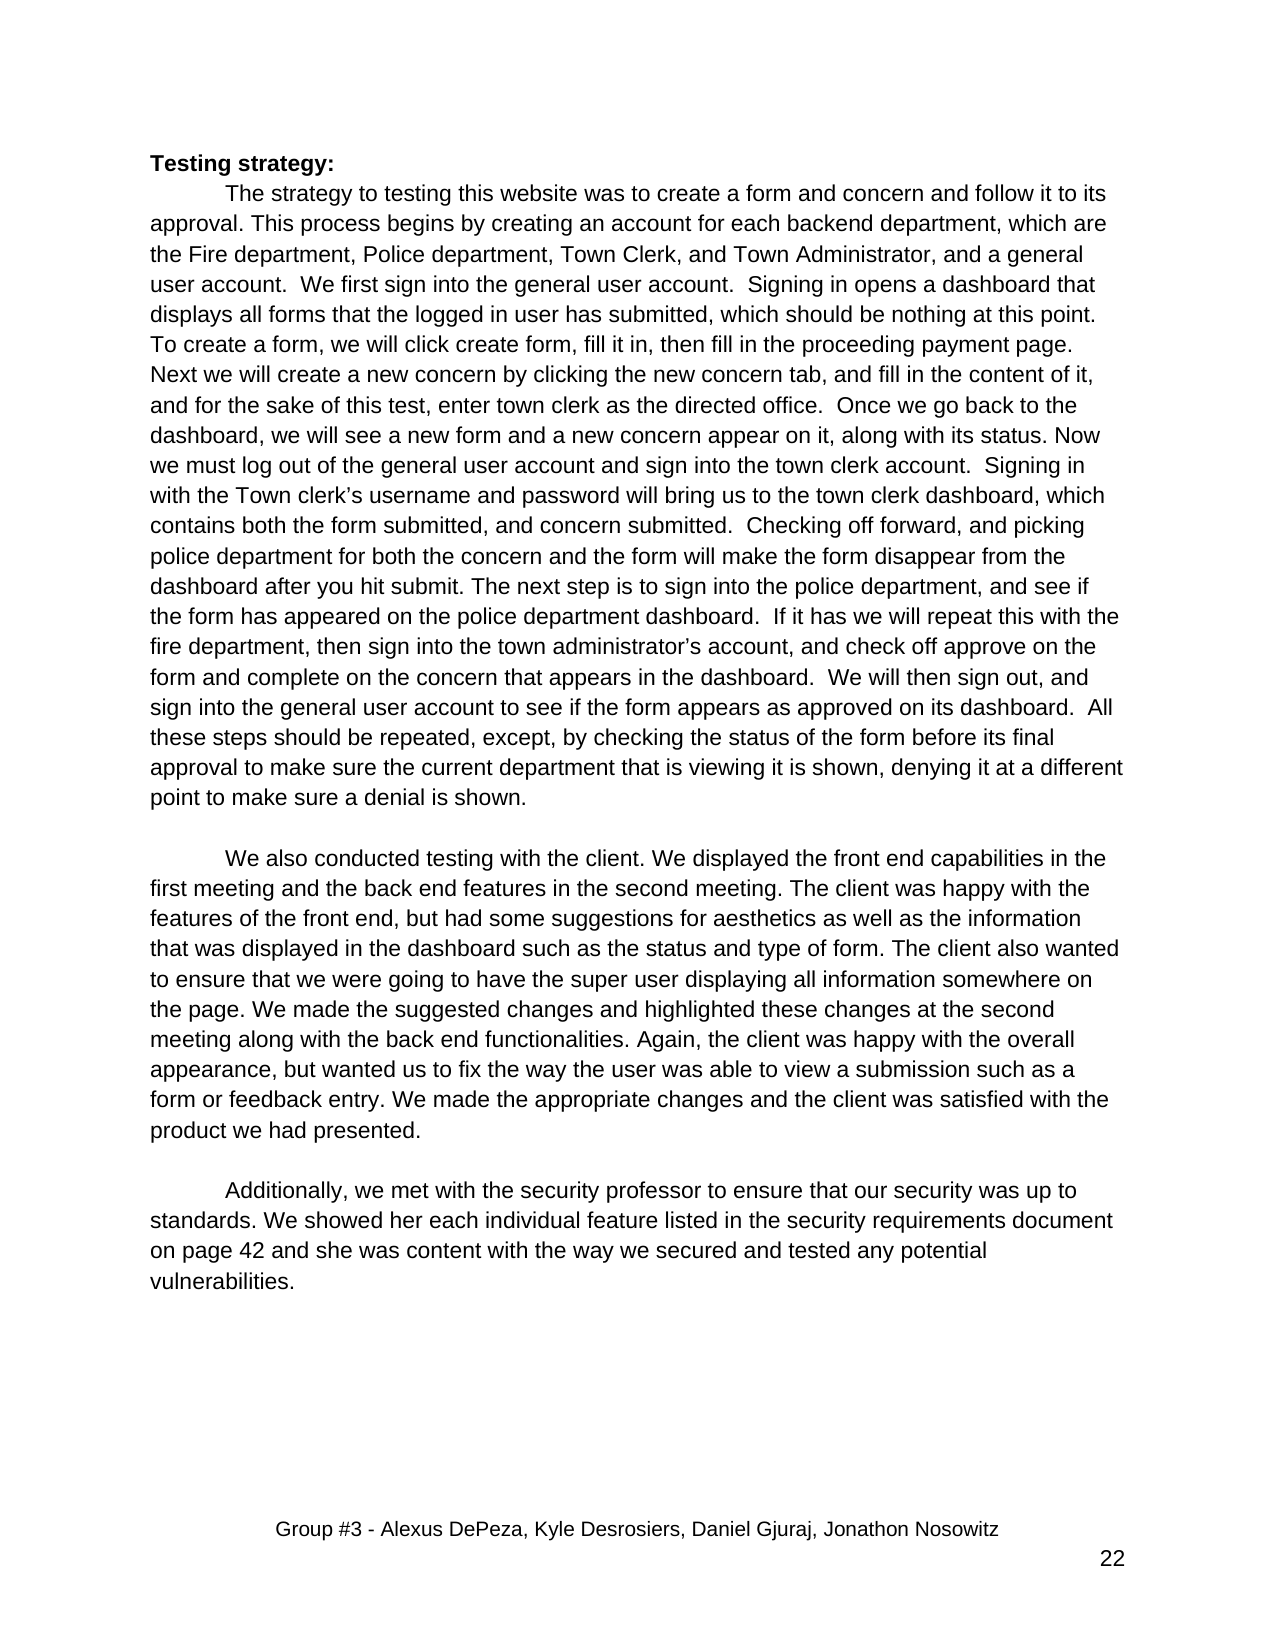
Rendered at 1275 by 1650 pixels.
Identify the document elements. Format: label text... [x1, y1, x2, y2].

text We also conducted testing with the client. We displayed the front end capabilities in the first meeting and the back end features in the second meeting. The client was happy with the features of the front end, but had some suggestions for aesthetics as well as the information that was displayed in the dashboard such as the status and type of form. The client also wanted to ensure that we were going to have the super user displaying all information somewhere on the page. We made the suggested changes and highlighted these changes at the second meeting along with the back end functionalities. Again, the client was happy with the overall appearance, but wanted us to fix the way the user was able to view a submission such as a form or feedback entry. We made the appropriate changes and the client was satisfied with the product we had presented. [150, 845, 1125, 1143]
text Testing strategy: The strategy to testing this website was to create a form and concern and follow it to its approval. This process begins by creating an account for each backend department, which are the Fire department, Police department, Town Clerk, and Town Administrator, and a general user account. We first sign into the general user account. Signing in opens a dashboard that displays all forms that the logged in user has submitted, which should be nothing at this point. To create a form, we will click create form, fill it in, then fill in the proceeding payment page. Next we will create a new concern by clicking the new concern tab, and fill in the content of it, and for the sake of this test, enter town clerk as the directed office. Once we go back to the dashboard, we will see a new form and a new concern appear on it, along with its status. Now we must log out of the general user account and sign into the town clerk account. Signing in with the Town clerk’s username and password will bring us to the town clerk dashboard, which contains both the form submitted, and concern submitted. Checking off forward, and picking police department for both the concern and the form will make the form disappear from the dashboard after you hit submit. The next step is to sign into the police department, and see if the form has appeared on the police department dashboard. If it has we will repeat this with the fire department, then sign into the town administrator’s account, and check off approve on the form and complete on the concern that appears in the dashboard. We will then sign out, and sign into the general user account to see if the form appears as approved on its dashboard. All these steps should be repeated, except, by checking the status of the form before its final approval to make sure the current department that is viewing it is shown, denying it at a different point to make sure a denial is shown. [150, 150, 1125, 811]
text Additionally, we met with the security professor to ensure that our security was up to standards. We showed her each individual feature listed in the security requirements document on page 42 and she was content with the way we secured and tested any potential vulnerabilities. [150, 1177, 1125, 1385]
